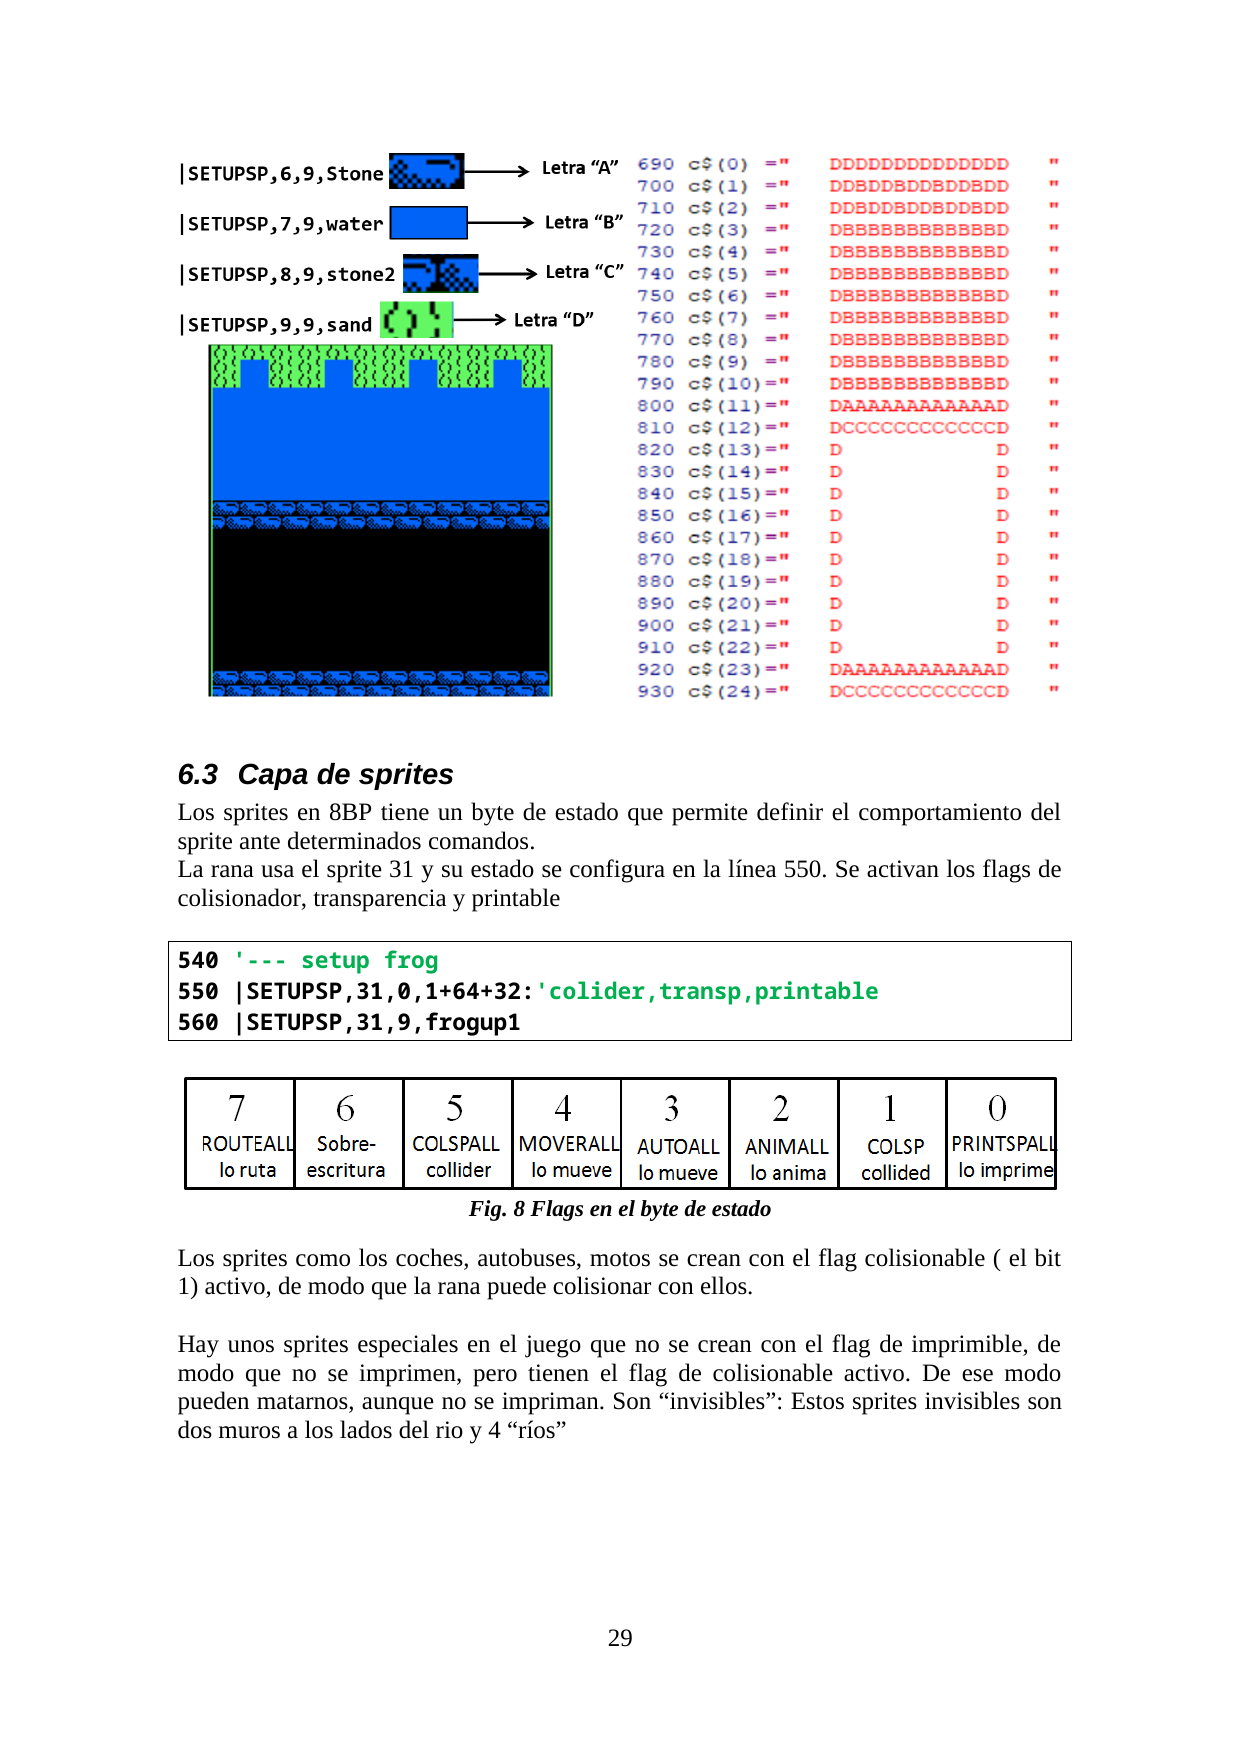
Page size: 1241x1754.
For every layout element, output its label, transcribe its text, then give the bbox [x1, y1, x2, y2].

text Fig. 8 Flags en el byte de estado [177, 1196, 1063, 1222]
picture [177, 147, 1063, 704]
subtitle Capa de sprites [177, 757, 1063, 791]
text Los sprites como los coches, autobuses, motos se crean con el flag colisionable ( el bit 1) activo, de modo que la rana puede colisionar con ellos. [177, 1243, 1063, 1300]
text 550 |SETUPSP,31,0,1+64+32:'colider,transp,printable [177, 975, 1063, 1003]
text Los sprites en 8BP tiene un byte de estado que permite definir el comportamiento del sprite ante determinados comandos. [177, 797, 1063, 854]
text 560 |SETUPSP,31,9,frogup1 [169, 1003, 1071, 1040]
text 540 '--- setup frog [169, 942, 1071, 975]
text La rana usa el sprite 31 y su estado se configura en la línea 550. Se activan los flags de colisionador, transparencia y printable [177, 854, 1063, 912]
picture [177, 1069, 1063, 1196]
text Hay unos sprites especiales en el juego que no se crean con el flag de imprimible, de modo que no se imprimen, pero tienen el flag de colisionable activo. De ese modo pueden matarnos, aunque no se impriman. Son “invisibles”: Estos sprites invisibles son dos muros a los lados del rio y 4 “ríos” [177, 1329, 1063, 1444]
